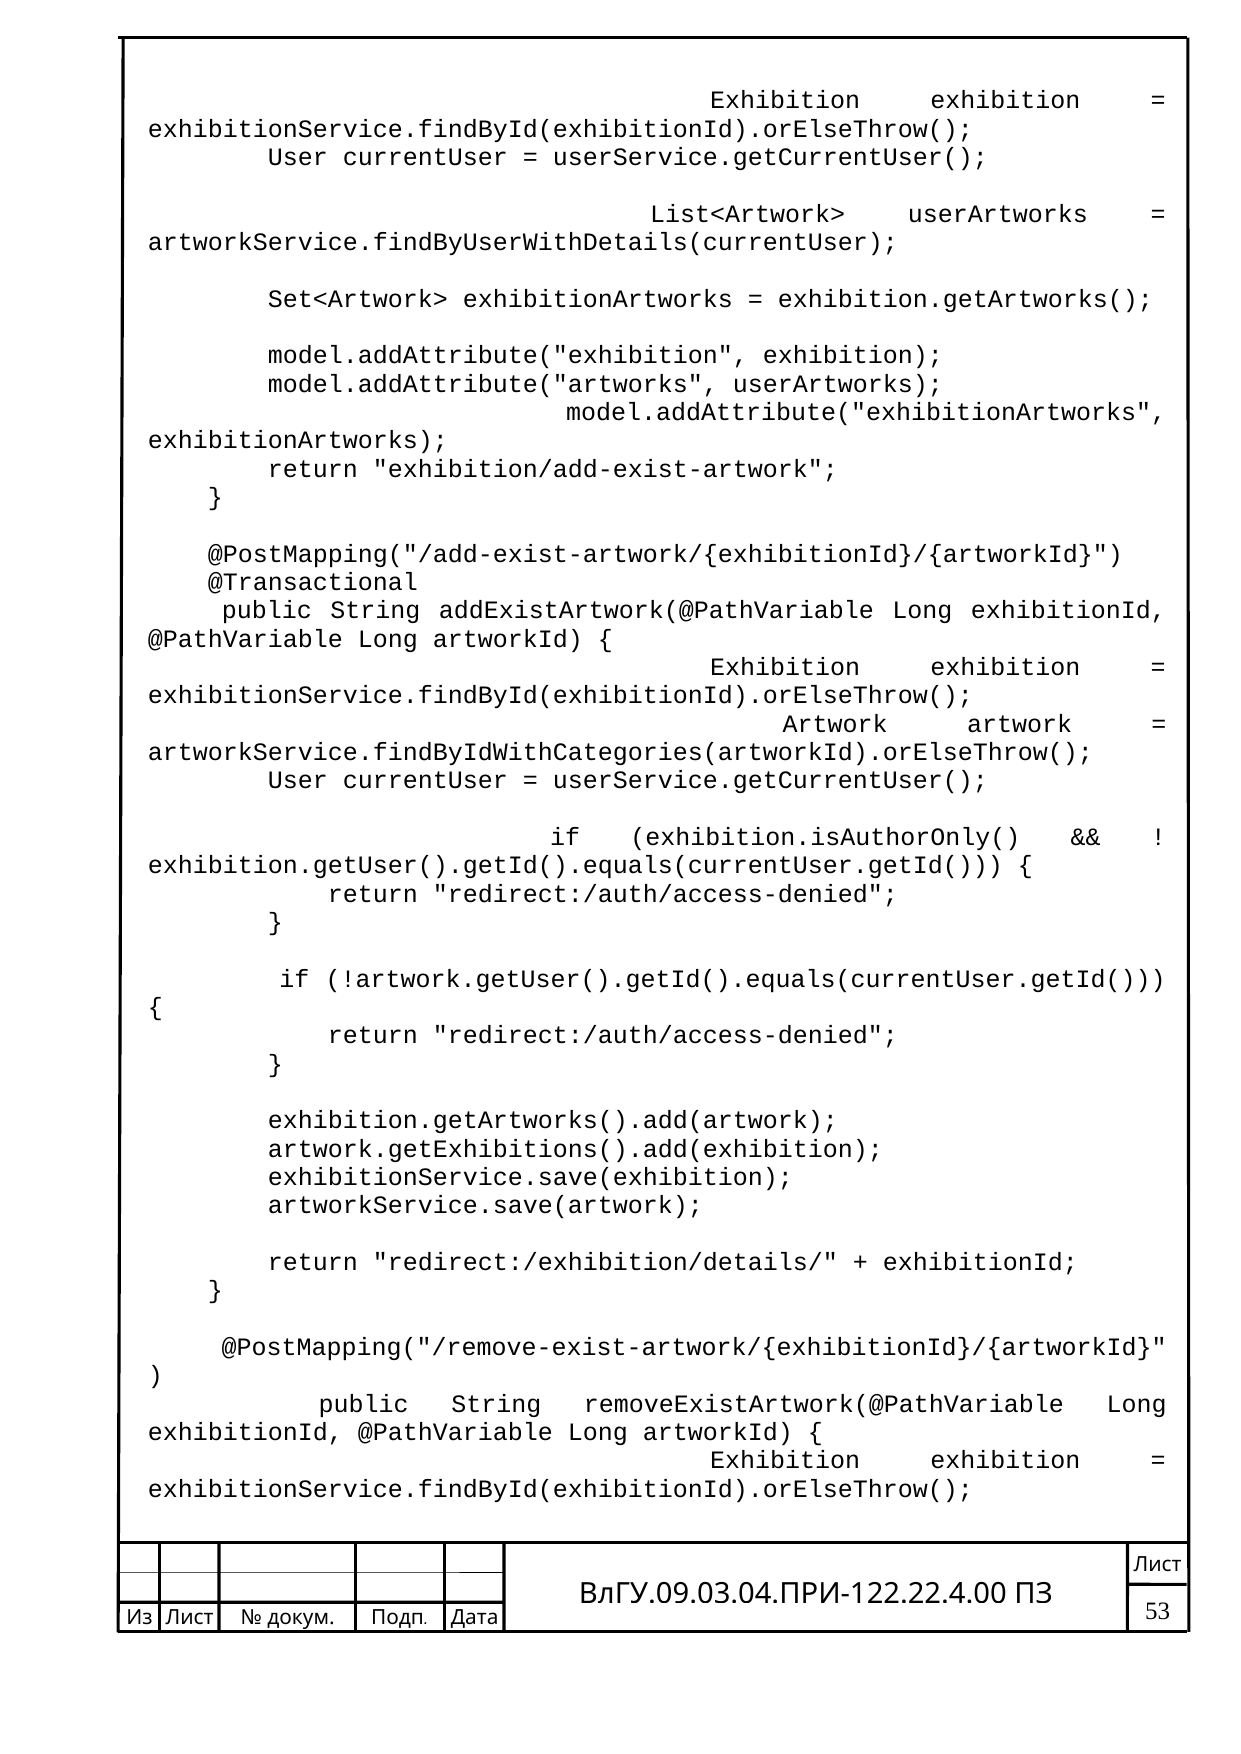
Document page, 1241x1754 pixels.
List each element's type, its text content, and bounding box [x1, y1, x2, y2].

text } [148, 1278, 1167, 1306]
text Exhibition exhibition = exhibitionService.findById(exhibitionId).orElseThrow(); [148, 654, 1167, 711]
text Exhibition exhibition = exhibitionService.findById(exhibitionId).orElseThrow(); [148, 1448, 1167, 1504]
text List<Artwork> userArtworks = artworkService.findByUserWithDetails(currentUser); [148, 201, 1167, 258]
text } [148, 909, 1167, 938]
text return "exhibition/add-exist-artwork"; [148, 456, 1167, 484]
text Exhibition exhibition = exhibitionService.findById(exhibitionId).orElseThrow(); [148, 88, 1167, 144]
text User currentUser = userService.getCurrentUser(); [148, 768, 1167, 796]
text Set<Artwork> exhibitionArtworks = exhibition.getArtworks(); [148, 286, 1167, 314]
text model.addAttribute("exhibitionArtworks", exhibitionArtworks); [148, 399, 1167, 456]
text return "redirect:/exhibition/details/" + exhibitionId; [148, 1249, 1167, 1278]
text artwork.getExhibitions().add(exhibition); [148, 1136, 1167, 1164]
text public String removeExistArtwork(@PathVariable Long exhibitionId, @PathVariable Long artworkId) { [148, 1391, 1167, 1448]
text @PostMapping("/add-exist-artwork/{exhibitionId}/{artworkId}") [148, 541, 1167, 569]
text Artwork artwork = artworkService.findByIdWithCategories(artworkId).orElseThrow(); [148, 711, 1167, 768]
text User currentUser = userService.getCurrentUser(); [148, 144, 1167, 173]
text model.addAttribute("exhibition", exhibition); [148, 343, 1167, 371]
text } [148, 484, 1167, 513]
text exhibition.getArtworks().add(artwork); [148, 1108, 1167, 1136]
text if (exhibition.isAuthorOnly() && !exhibition.getUser().getId().equals(currentUser.getId())) { [148, 824, 1167, 881]
text exhibitionService.save(exhibition); [148, 1164, 1167, 1193]
text if (!artwork.getUser().getId().equals(currentUser.getId())) { [148, 966, 1167, 1023]
text @Transactional [148, 569, 1167, 598]
text public String addExistArtwork(@PathVariable Long exhibitionId, @PathVariable Long artworkId) { [148, 598, 1167, 654]
text artworkService.save(artwork); [148, 1193, 1167, 1221]
text return "redirect:/auth/access-denied"; [148, 881, 1167, 909]
text @PostMapping("/remove-exist-artwork/{exhibitionId}/{artworkId}") [148, 1334, 1167, 1391]
text return "redirect:/auth/access-denied"; [148, 1023, 1167, 1051]
text } [148, 1051, 1167, 1079]
text model.addAttribute("artworks", userArtworks); [148, 371, 1167, 399]
